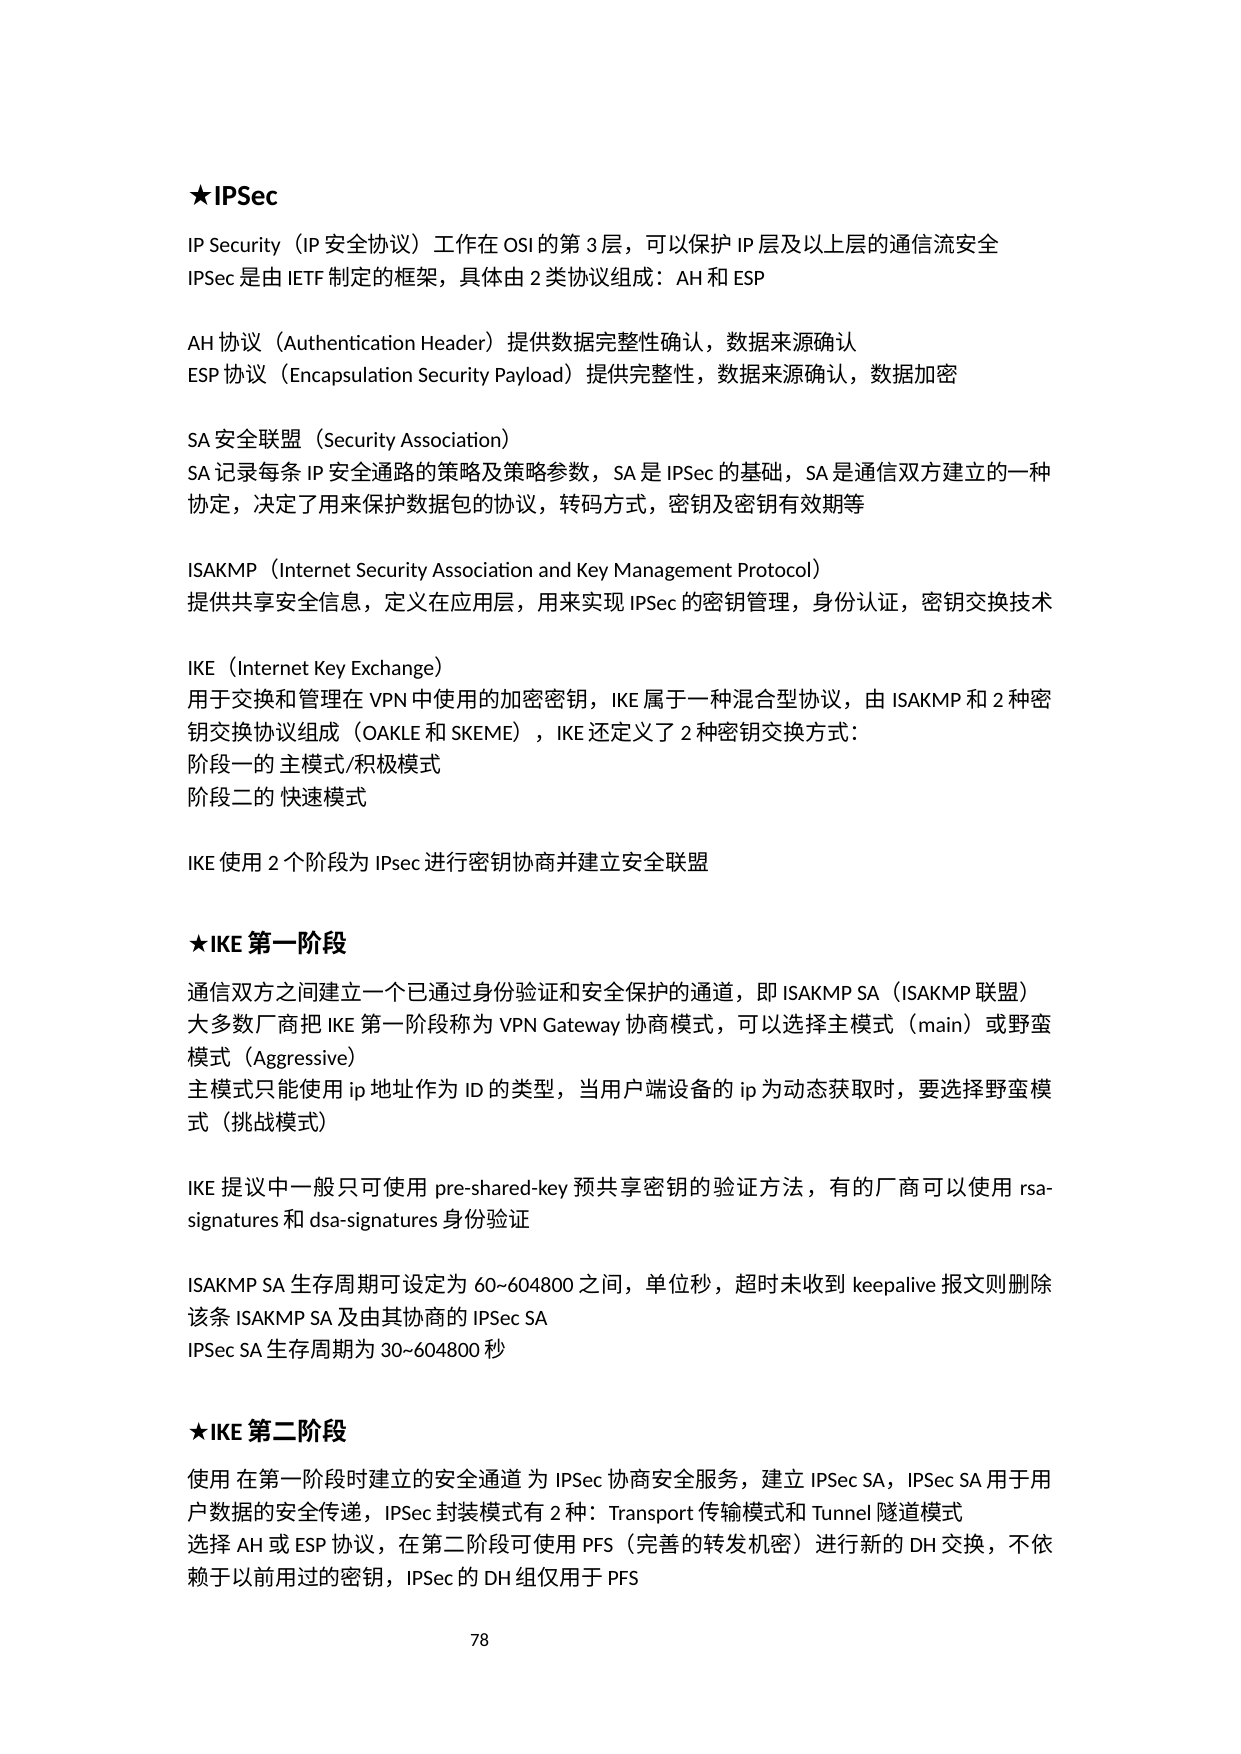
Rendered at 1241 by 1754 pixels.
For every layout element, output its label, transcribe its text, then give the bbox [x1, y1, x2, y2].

text ESP协议（Encapsulation Security Payload）提供完整性，数据来源确认，数据加密 [187, 357, 1053, 389]
text 阶段一的 主模式/积极模式 [187, 747, 1053, 779]
text 通信双方之间建立一个已通过身份验证和安全保护的通道，即ISAKMP SA（ISAKMP联盟） [187, 974, 1053, 1007]
text IP Security（IP安全协议）工作在OSI的第3层，可以保护IP层及以上层的通信流安全 [187, 227, 1053, 259]
text 主模式只能使用ip地址作为ID的类型，当用户端设备的ip为动态获取时，要选择野蛮模式（挑战模式） [187, 1072, 1053, 1137]
text SA安全联盟（Security Association） [187, 422, 1053, 454]
text IKE提议中一般只可使用pre-shared-key预共享密钥的验证方法，有的厂商可以使用rsa-signatures和dsa-signatures身份验证 [187, 1169, 1053, 1234]
text 大多数厂商把IKE第一阶段称为VPN Gateway协商模式，可以选择主模式（main）或野蛮模式（Aggressive） [187, 1007, 1053, 1072]
text ISAKMP（Internet Security Association and Key Management Protocol） [187, 552, 1053, 584]
text ★IPSec [187, 162, 1053, 227]
text IKE（Internet Key Exchange） [187, 649, 1053, 682]
text SA记录每条IP安全通路的策略及策略参数，SA是IPSec的基础，SA是通信双方建立的一种协定，决定了用来保护数据包的协议，转码方式，密钥及密钥有效期等 [187, 454, 1053, 519]
text 用于交换和管理在VPN中使用的加密密钥，IKE属于一种混合型协议，由ISAKMP和2种密钥交换协议组成（OAKLE和SKEME），IKE还定义了2种密钥交换方式： [187, 682, 1053, 747]
text 提供共享安全信息，定义在应用层，用来实现IPSec的密钥管理，身份认证，密钥交换技术 [187, 584, 1053, 617]
text ISAKMP SA生存周期可设定为60~604800之间，单位秒，超时未收到keepalive报文则删除该条ISAKMP SA及由其协商的IPSec SA [187, 1267, 1053, 1332]
text ★IKE第二阶段 [187, 1397, 1053, 1462]
text 使用 在第一阶段时建立的安全通道 为IPSec 协商安全服务，建立IPSec SA，IPSec SA用于用户数据的安全传递，IPSec封装模式有2种：Transport传输模式和Tunnel隧道模式 [187, 1462, 1053, 1527]
text ★IKE第一阶段 [187, 909, 1053, 974]
text IPSec是由IETF制定的框架，具体由2类协议组成：AH和ESP [187, 259, 1053, 292]
text 选择AH或ESP协议，在第二阶段可使用PFS（完善的转发机密）进行新的DH交换，不依赖于以前用过的密钥，IPSec的DH组仅用于PFS [187, 1527, 1053, 1592]
text AH协议（Authentication Header）提供数据完整性确认，数据来源确认 [187, 324, 1053, 357]
text 阶段二的 快速模式 [187, 779, 1053, 812]
text IPSec SA生存周期为30~604800秒 [187, 1332, 1053, 1364]
text IKE使用2个阶段为IPsec进行密钥协商并建立安全联盟 [187, 844, 1053, 877]
